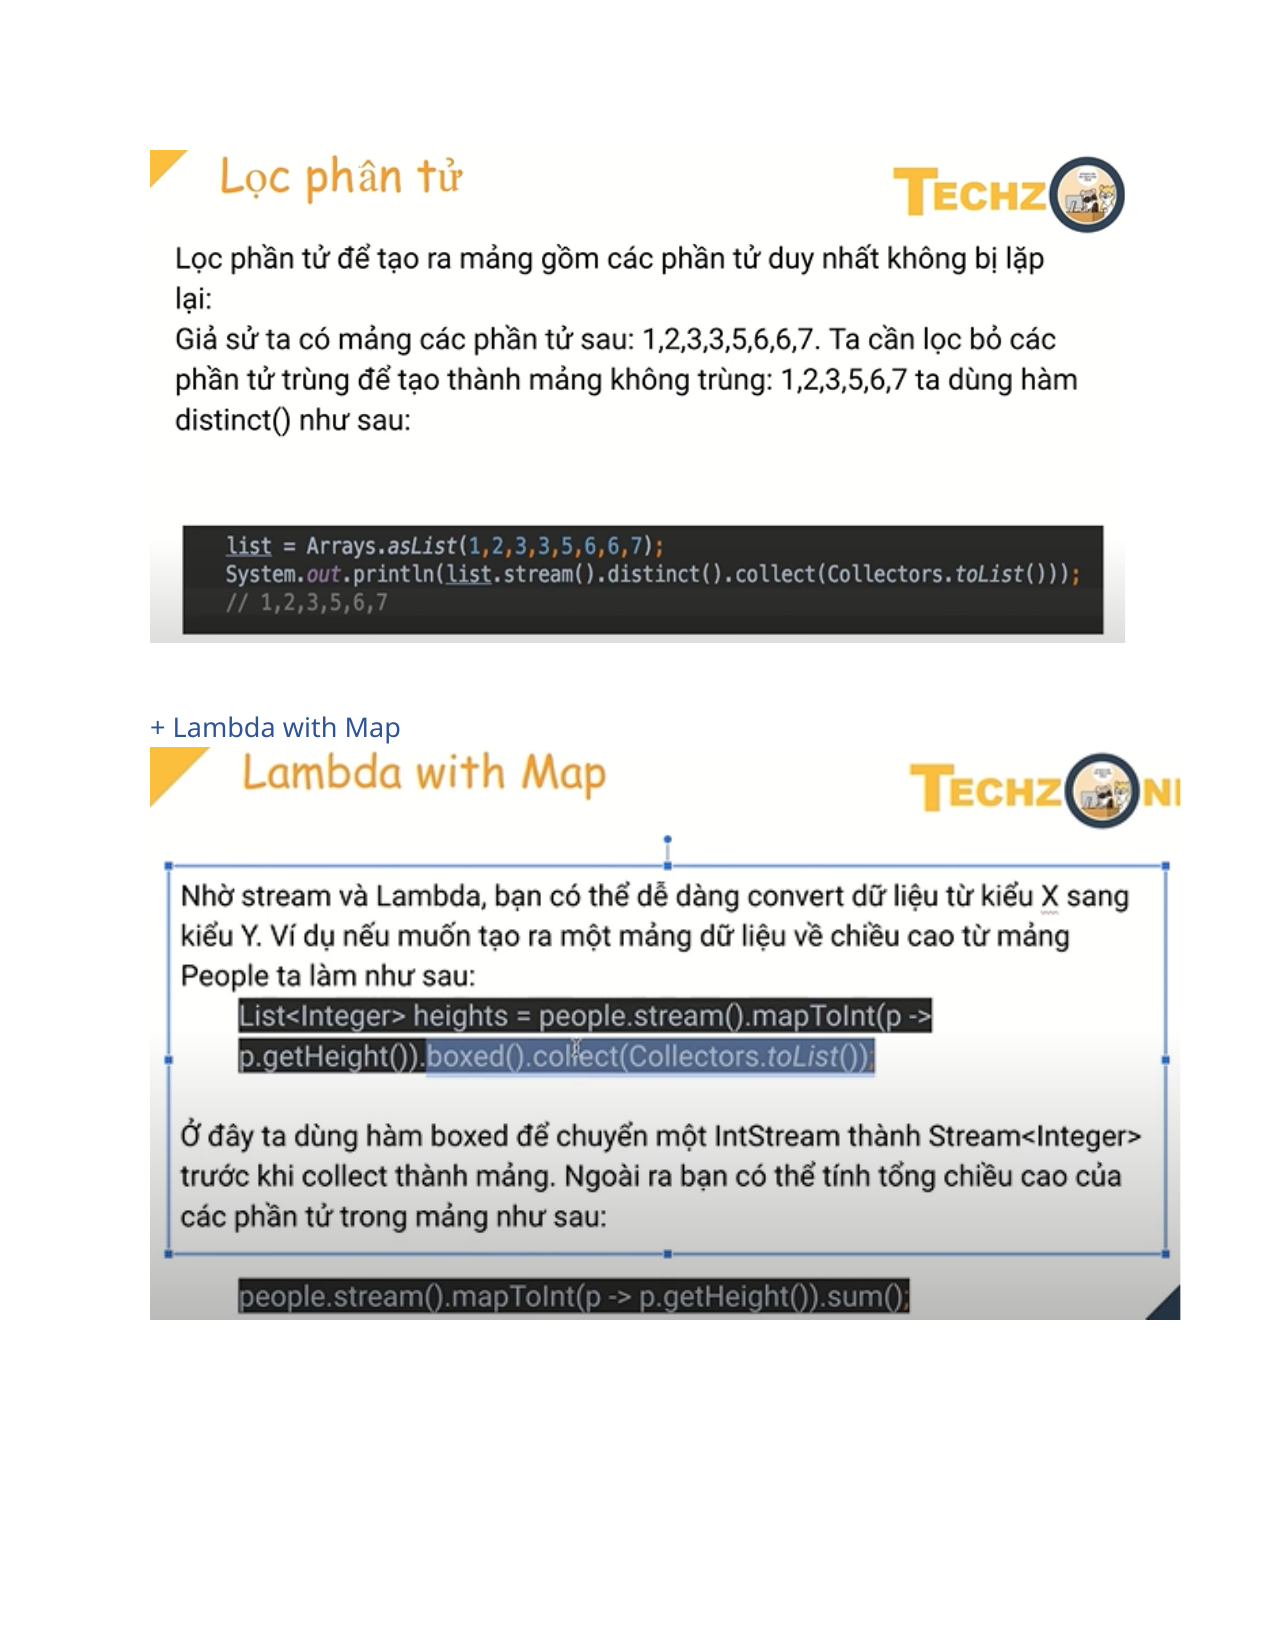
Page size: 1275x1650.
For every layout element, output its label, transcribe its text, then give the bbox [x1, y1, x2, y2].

picture [150, 150, 1125, 643]
subtitle + Lambda with Map [150, 708, 1125, 745]
picture [150, 747, 1181, 1320]
